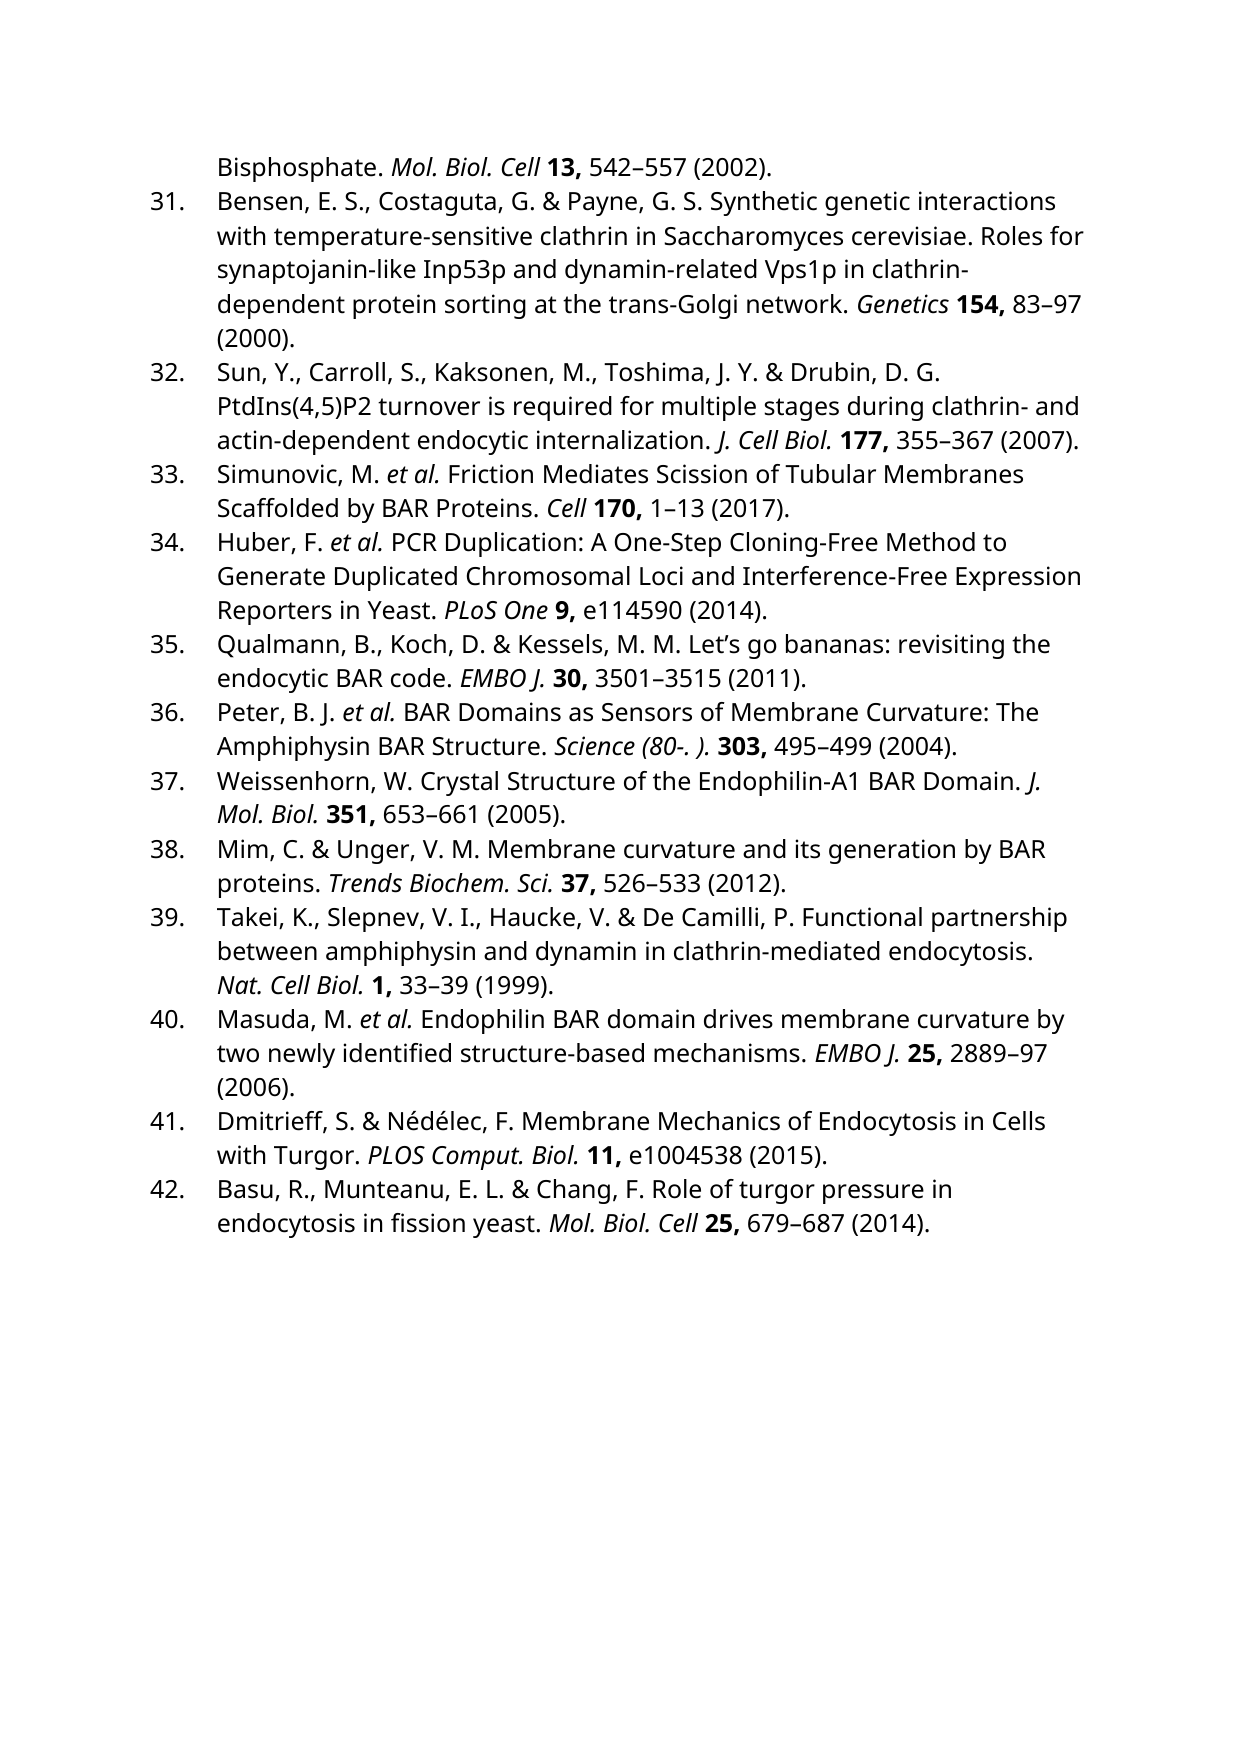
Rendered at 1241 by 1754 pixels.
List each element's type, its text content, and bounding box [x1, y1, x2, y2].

text 41. Dmitrieff, S. & Nédélec, F. Membrane Mechanics of Endocytosis in Cells with Turgor. PLOS Comput. Biol. 11, e1004538 (2015). [150, 1104, 1090, 1172]
text 31. Bensen, E. S., Costaguta, G. & Payne, G. S. Synthetic genetic interactions with temperature-sensitive clathrin in Saccharomyces cerevisiae. Roles for synaptojanin-like Inp53p and dynamin-related Vps1p in clathrin-dependent protein sorting at the trans-Golgi network. Genetics 154, 83–97 (2000). [150, 184, 1090, 354]
text 39. Takei, K., Slepnev, V. I., Haucke, V. & De Camilli, P. Functional partnership between amphiphysin and dynamin in clathrin-mediated endocytosis. Nat. Cell Biol. 1, 33–39 (1999). [150, 899, 1090, 1002]
text 40. Masuda, M. et al. Endophilin BAR domain drives membrane curvature by two newly identified structure-based mechanisms. EMBO J. 25, 2889–97 (2006). [150, 1002, 1090, 1104]
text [150, 150, 1090, 184]
text 37. Weissenhorn, W. Crystal Structure of the Endophilin-A1 BAR Domain. J. Mol. Biol. 351, 653–661 (2005). [150, 763, 1090, 831]
text 33. Simunovic, M. et al. Friction Mediates Scission of Tubular Membranes Scaffolded by BAR Proteins. Cell 170, 1–13 (2017). [150, 457, 1090, 525]
text 34. Huber, F. et al. PCR Duplication: A One-Step Cloning-Free Method to Generate Duplicated Chromosomal Loci and Interference-Free Expression Reporters in Yeast. PLoS One 9, e114590 (2014). [150, 525, 1090, 627]
text 36. Peter, B. J. et al. BAR Domains as Sensors of Membrane Curvature: The Amphiphysin BAR Structure. Science (80-. ). 303, 495–499 (2004). [150, 695, 1090, 763]
text 42. Basu, R., Munteanu, E. L. & Chang, F. Role of turgor pressure in endocytosis in fission yeast. Mol. Biol. Cell 25, 679–687 (2014). [150, 1172, 1090, 1240]
text 35. Qualmann, B., Koch, D. & Kessels, M. M. Let’s go bananas: revisiting the endocytic BAR code. EMBO J. 30, 3501–3515 (2011). [150, 627, 1090, 695]
text 38. Mim, C. & Unger, V. M. Membrane curvature and its generation by BAR proteins. Trends Biochem. Sci. 37, 526–533 (2012). [150, 831, 1090, 899]
text 32. Sun, Y., Carroll, S., Kaksonen, M., Toshima, J. Y. & Drubin, D. G. PtdIns(4,5)P2 turnover is required for multiple stages during clathrin- and actin-dependent endocytic internalization. J. Cell Biol. 177, 355–367 (2007). [150, 354, 1090, 457]
